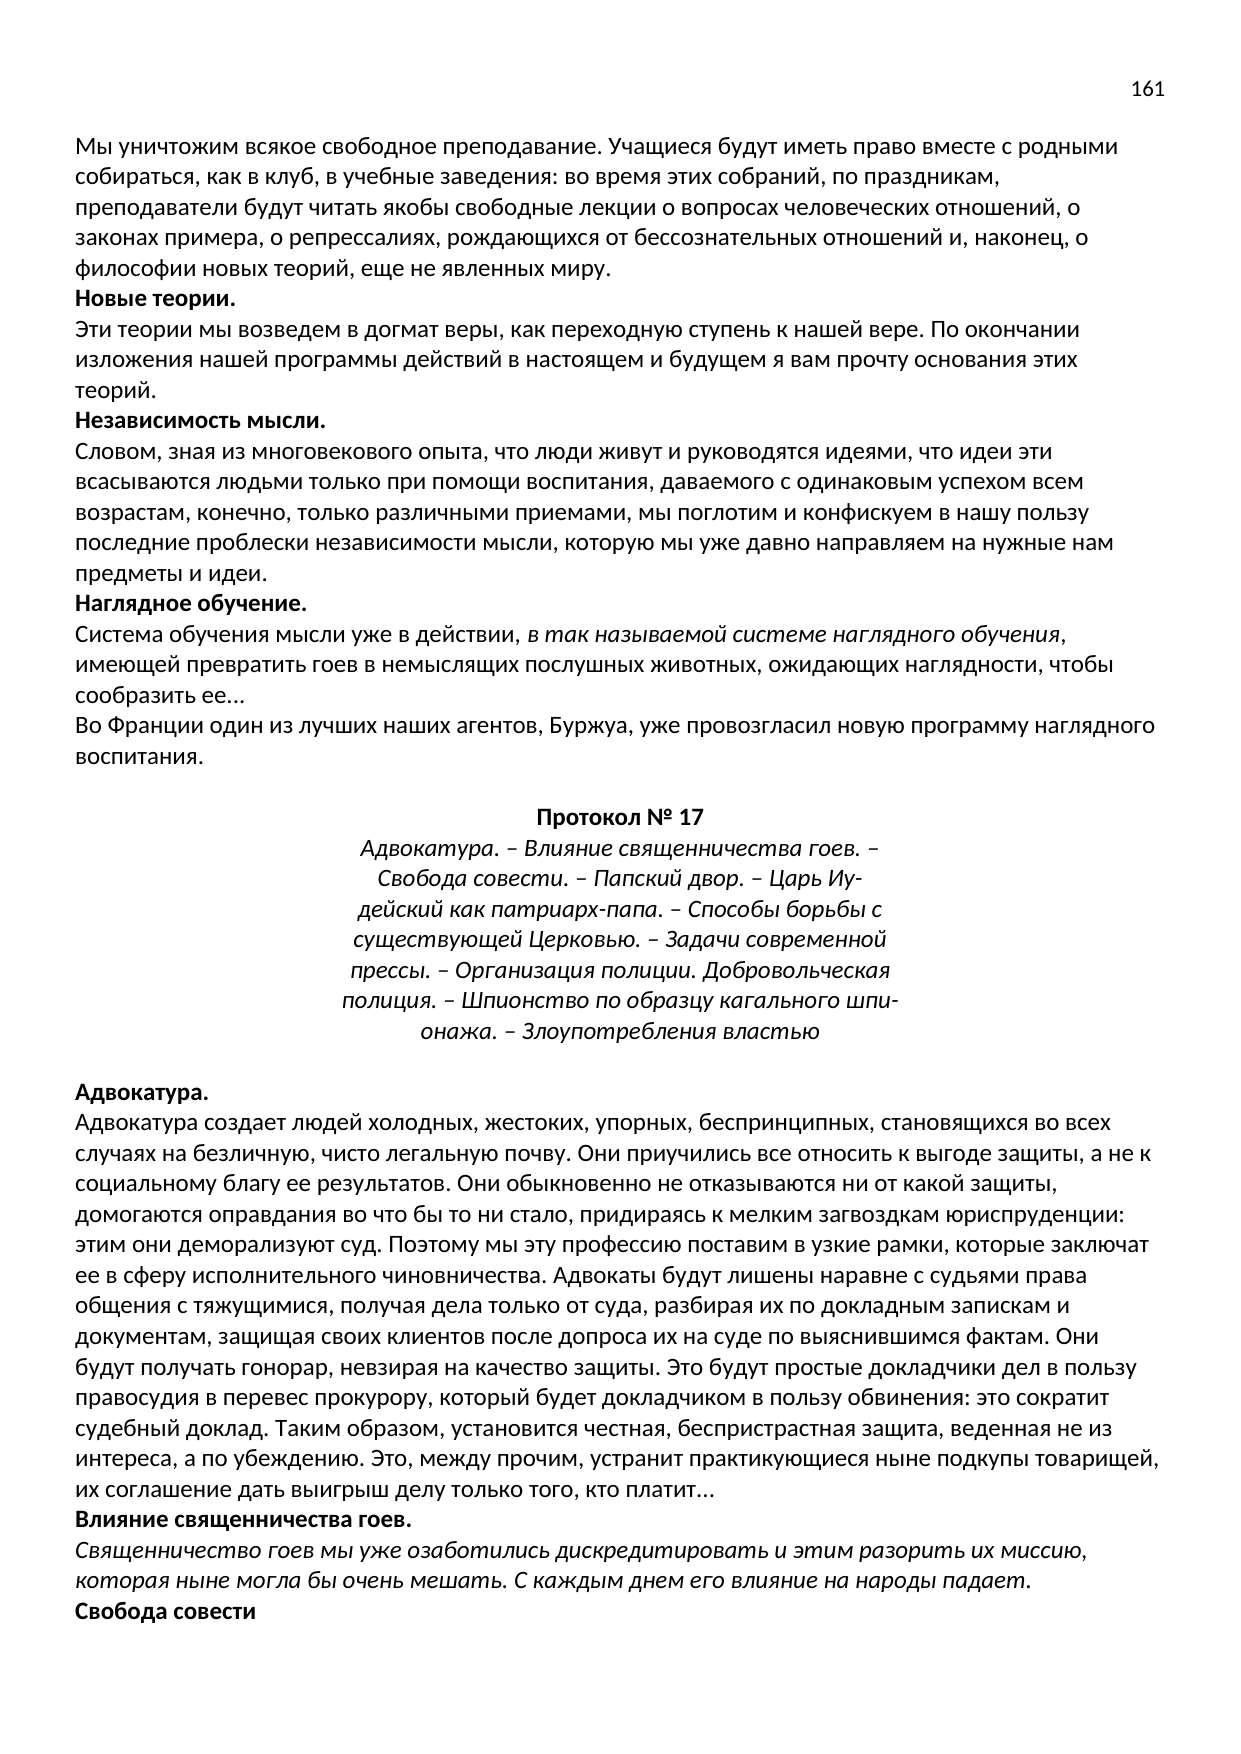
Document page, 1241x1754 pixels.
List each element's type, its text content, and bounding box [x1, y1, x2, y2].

text Словом, зная из многовекового опыта, что люди живут и руководятся идеями, что идеи эти всасываются людьми только при помощи воспитания, даваемого с одинаковым успехом всем возрастам, конечно, только различными приемами, мы поглотим и конфискуем в нашу пользу последние проблески независимости мысли, которую мы уже давно направляем на нужные нам предметы и идеи. [75, 435, 1165, 588]
text Адвокатура создает людей холодных, жестоких, упорных, беспринципных, становящихся во всех случаях на безличную, чисто легальную почву. Они приучились все относить к выгоде защиты, а не к социальному благу ее результатов. Они обыкновенно не отказываются ни от какой защиты, домогаются оправдания во что бы то ни стало, придираясь к мелким загвоздкам юриспруденции: этим они деморализуют суд. Поэтому мы эту профессию поставим в узкие рамки, которые заключат ее в сферу исполнительного чиновничества. Адвокаты будут лишены наравне с судьями права общения с тяжущимися, получая дела только от суда, разбирая их по докладным запискам и документам, защищая своих клиентов после допроса их на суде по выяснившимся фактам. Они будут получать гонорар, невзирая на качество защиты. Это будут простые докладчики дел в пользу правосудия в перевес прокурору, который будет докладчиком в пользу обвинения: это сократит судебный доклад. Таким образом, установится честная, беспристрастная защита, веденная не из интереса, а по убеждению. Это, между прочим, устранит практикующиеся ныне подкупы товарищей, их соглашение дать выигрыш делу только того, кто платит... [75, 1106, 1165, 1503]
text Эти теории мы возведем в догмат веры, как переходную ступень к нашей вере. По окончании изложения нашей программы действий в настоящем и будущем я вам прочту основания этих теорий. [75, 313, 1165, 404]
text Система обучения мысли уже в действии, в так называемой системе наглядного обучения, имеющей превратить гоев в немыслящих послушных животных, ожидающих наглядности, чтобы сообразить ее... [75, 618, 1165, 710]
text Во Франции один из лучших наших агентов, Буржуа, уже провозгласил новую программу наглядного воспитания. [75, 710, 1165, 771]
text Адвокатура. [75, 1076, 1165, 1106]
text Свобода совести. – Папский двор. – Царь Иу- [75, 862, 1165, 893]
text дейский как патриарх-папа. – Способы борьбы с [75, 893, 1165, 923]
text Мы уничтожим всякое свободное преподавание. Учащиеся будут иметь право вместе с родными собираться, как в клуб, в учебные заведения: во время этих собраний, по праздникам, преподаватели будут читать якобы свободные лекции о вопросах человеческих отношений, о законах примера, о репрессалиях, рождающихся от бессознательных отношений и, наконец, о философии новых теорий, еще не явленных миру. [75, 130, 1165, 282]
text Священничество гоев мы уже озаботились дискредитировать и этим разорить их миссию, которая ныне могла бы очень мешать. С каждым днем его влияние на народы падает. [75, 1534, 1165, 1595]
text Свобода совести [75, 1595, 1165, 1625]
text полиция. – Шпионство по образцу кагального шпи- [75, 984, 1165, 1015]
text онажа. – Злоупотребления властью [75, 1015, 1165, 1045]
text Независимость мысли. [75, 404, 1165, 435]
text Наглядное обучение. [75, 588, 1165, 618]
text Адвокатура. – Влияние священничества гоев. – [75, 832, 1165, 862]
text Влияние священничества гоев. [75, 1503, 1165, 1534]
text Новые теории. [75, 282, 1165, 313]
text Протокол № 17 [75, 801, 1165, 832]
text существующей Церковью. – Задачи современной [75, 923, 1165, 954]
text прессы. – Организация полиции. Добровольческая [75, 954, 1165, 984]
